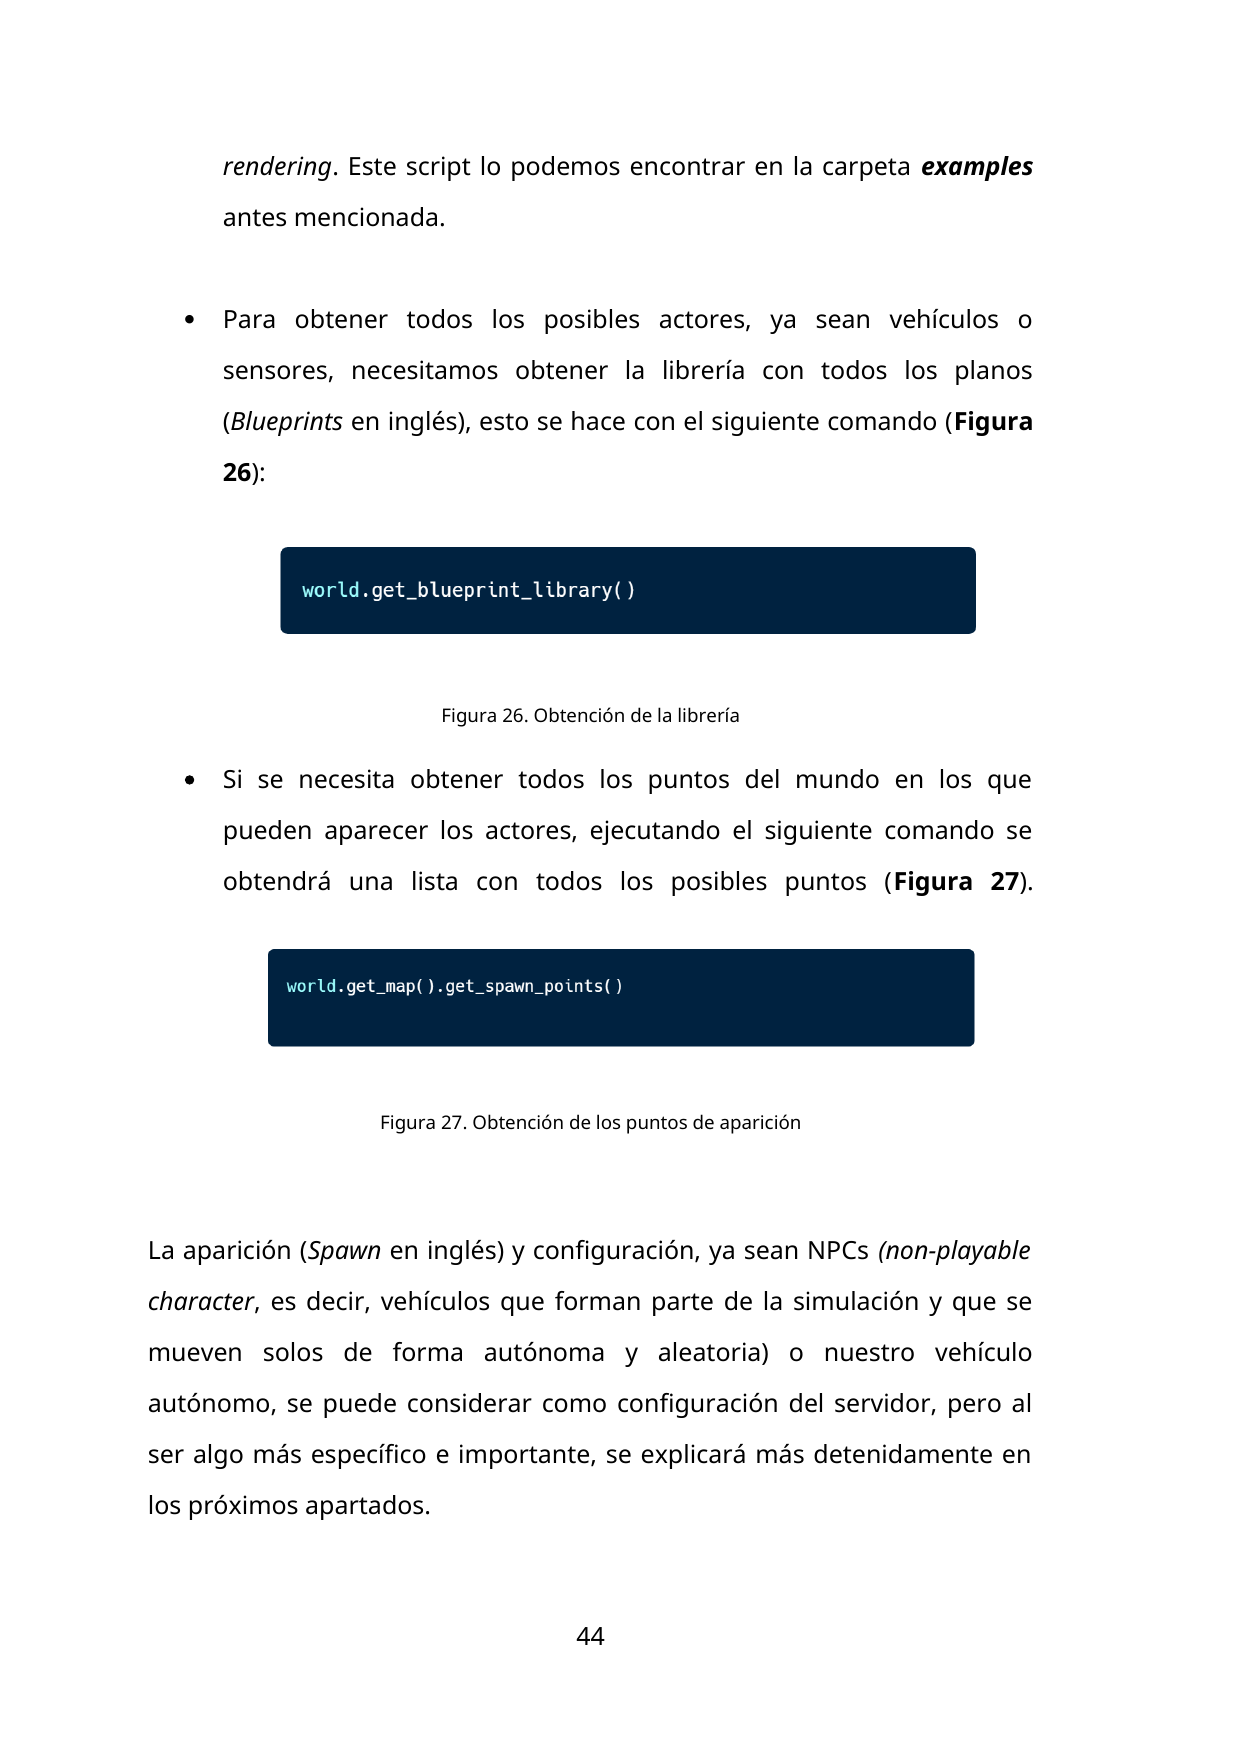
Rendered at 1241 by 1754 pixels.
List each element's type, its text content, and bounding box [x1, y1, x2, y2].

picture [227, 505, 1029, 674]
text Figura 27. Obtención de los puntos de aparición [148, 1110, 1033, 1135]
text Figura 26. Obtención de la librería [148, 703, 1033, 728]
picture [222, 915, 1020, 1081]
text La aparición (Spawn en inglés) y configuración, ya sean NPCs (non-playable character, es decir, vehículos que forman parte de la simulación y que se mueven solos de forma autónoma y aleatoria) o nuestro vehículo autónomo, se puede considerar como configuración del servidor, pero al ser algo más específico e importante, se explicará más detenidamente en los próximos apartados. [148, 1232, 1033, 1522]
list Para obtener todos los posibles actores, ya sean vehículos o sensores, necesitamos obtener la librería con todos los planos (Blueprints en inglés), esto se hace con el siguiente comando (Figura 26): [185, 301, 1033, 489]
